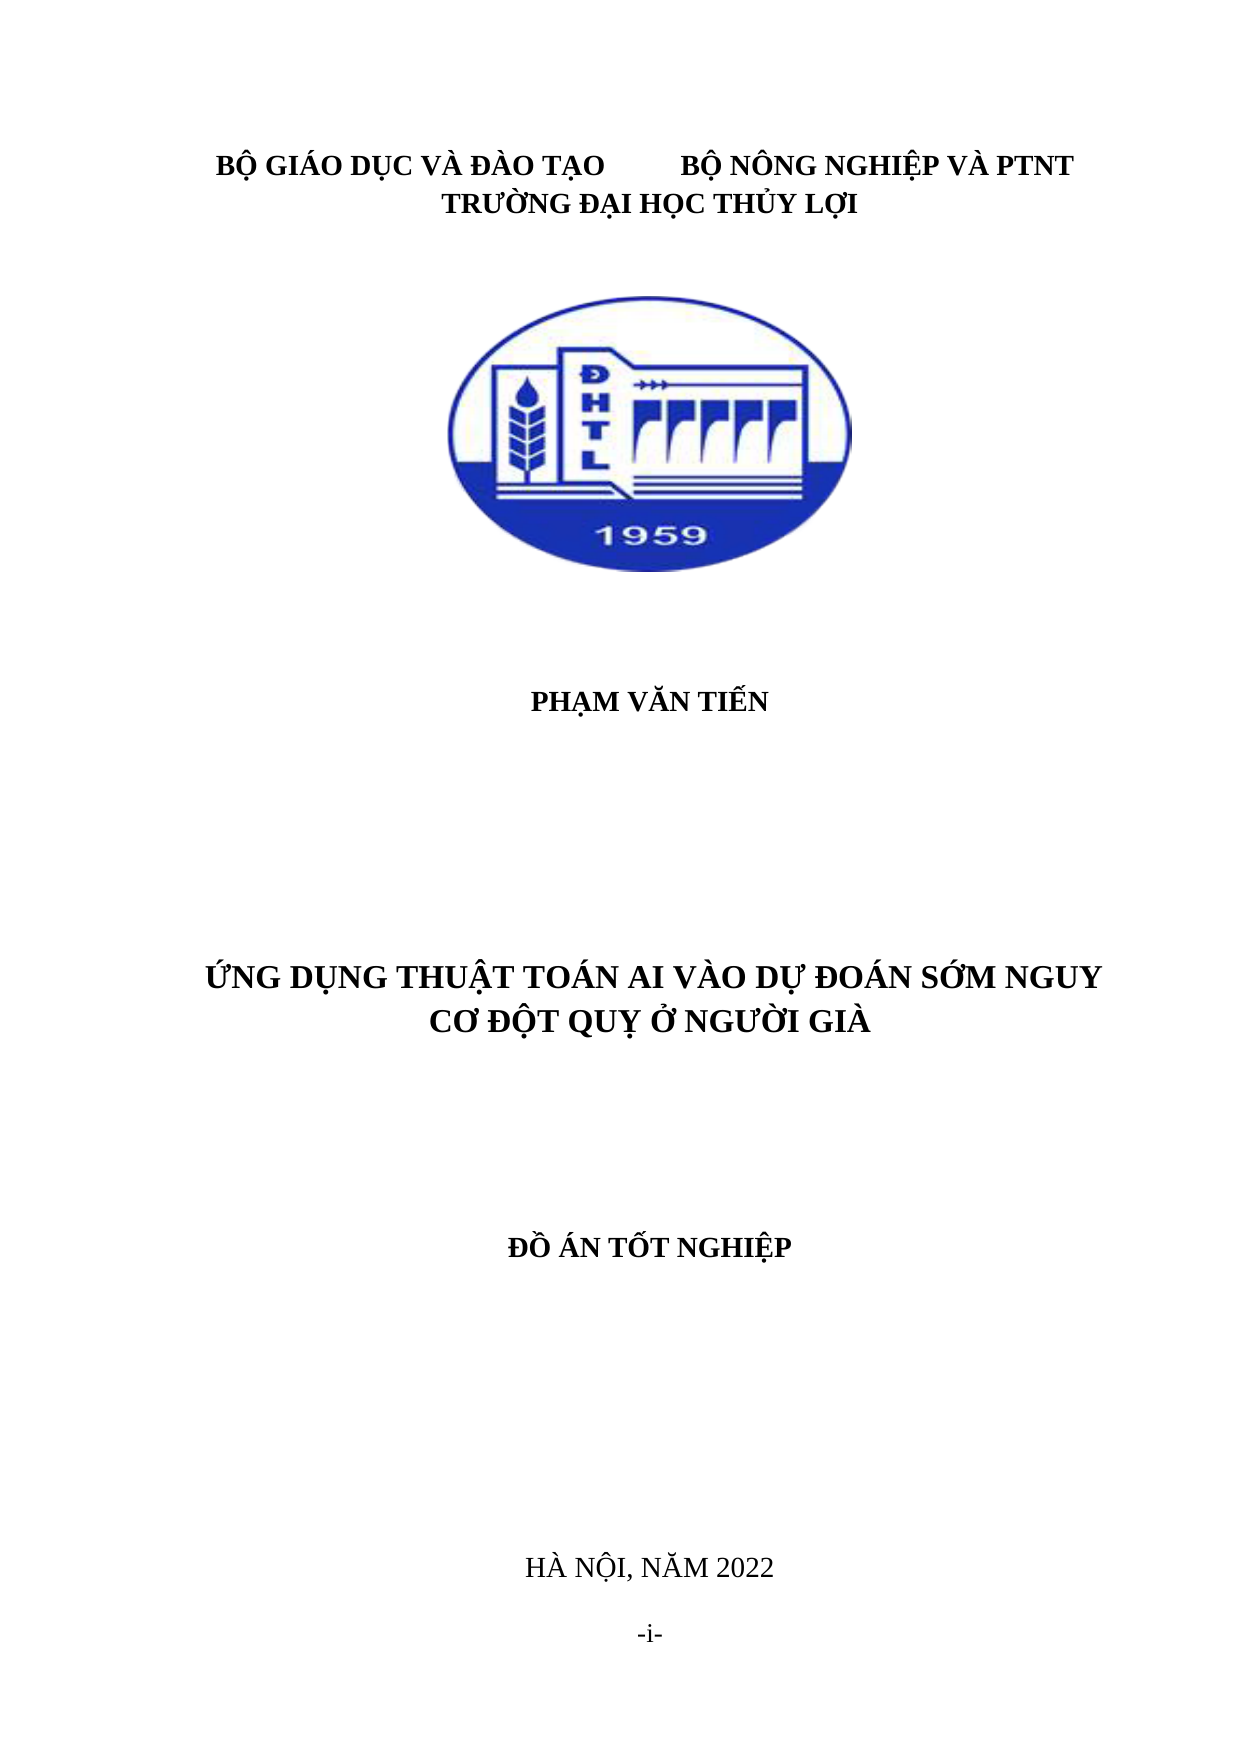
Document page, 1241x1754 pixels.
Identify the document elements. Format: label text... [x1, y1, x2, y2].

text TRƯỜNG ĐẠI HỌC THỦY LỢI [177, 186, 1122, 220]
text PHẠM VĂN TIẾN [177, 684, 1122, 718]
text HÀ NỘI, NĂM 2022 [177, 1550, 1122, 1583]
table_header bỘ GIÁO DỤC VÀ ĐÀO TẠO [177, 148, 644, 186]
table_header BỘ NÔNG NGHIỆP VÀ PTNT [644, 148, 1111, 186]
text ĐỒ ÁN TỐT NGHIỆP [177, 1230, 1122, 1263]
picture [447, 296, 852, 572]
text ỨNG DỤNG THUẬT TOÁN AI VÀO DỰ ĐOÁN SỚM NGUY CƠ ĐỘT QUỴ Ở NGƯỜI GIÀ [177, 957, 1122, 1039]
